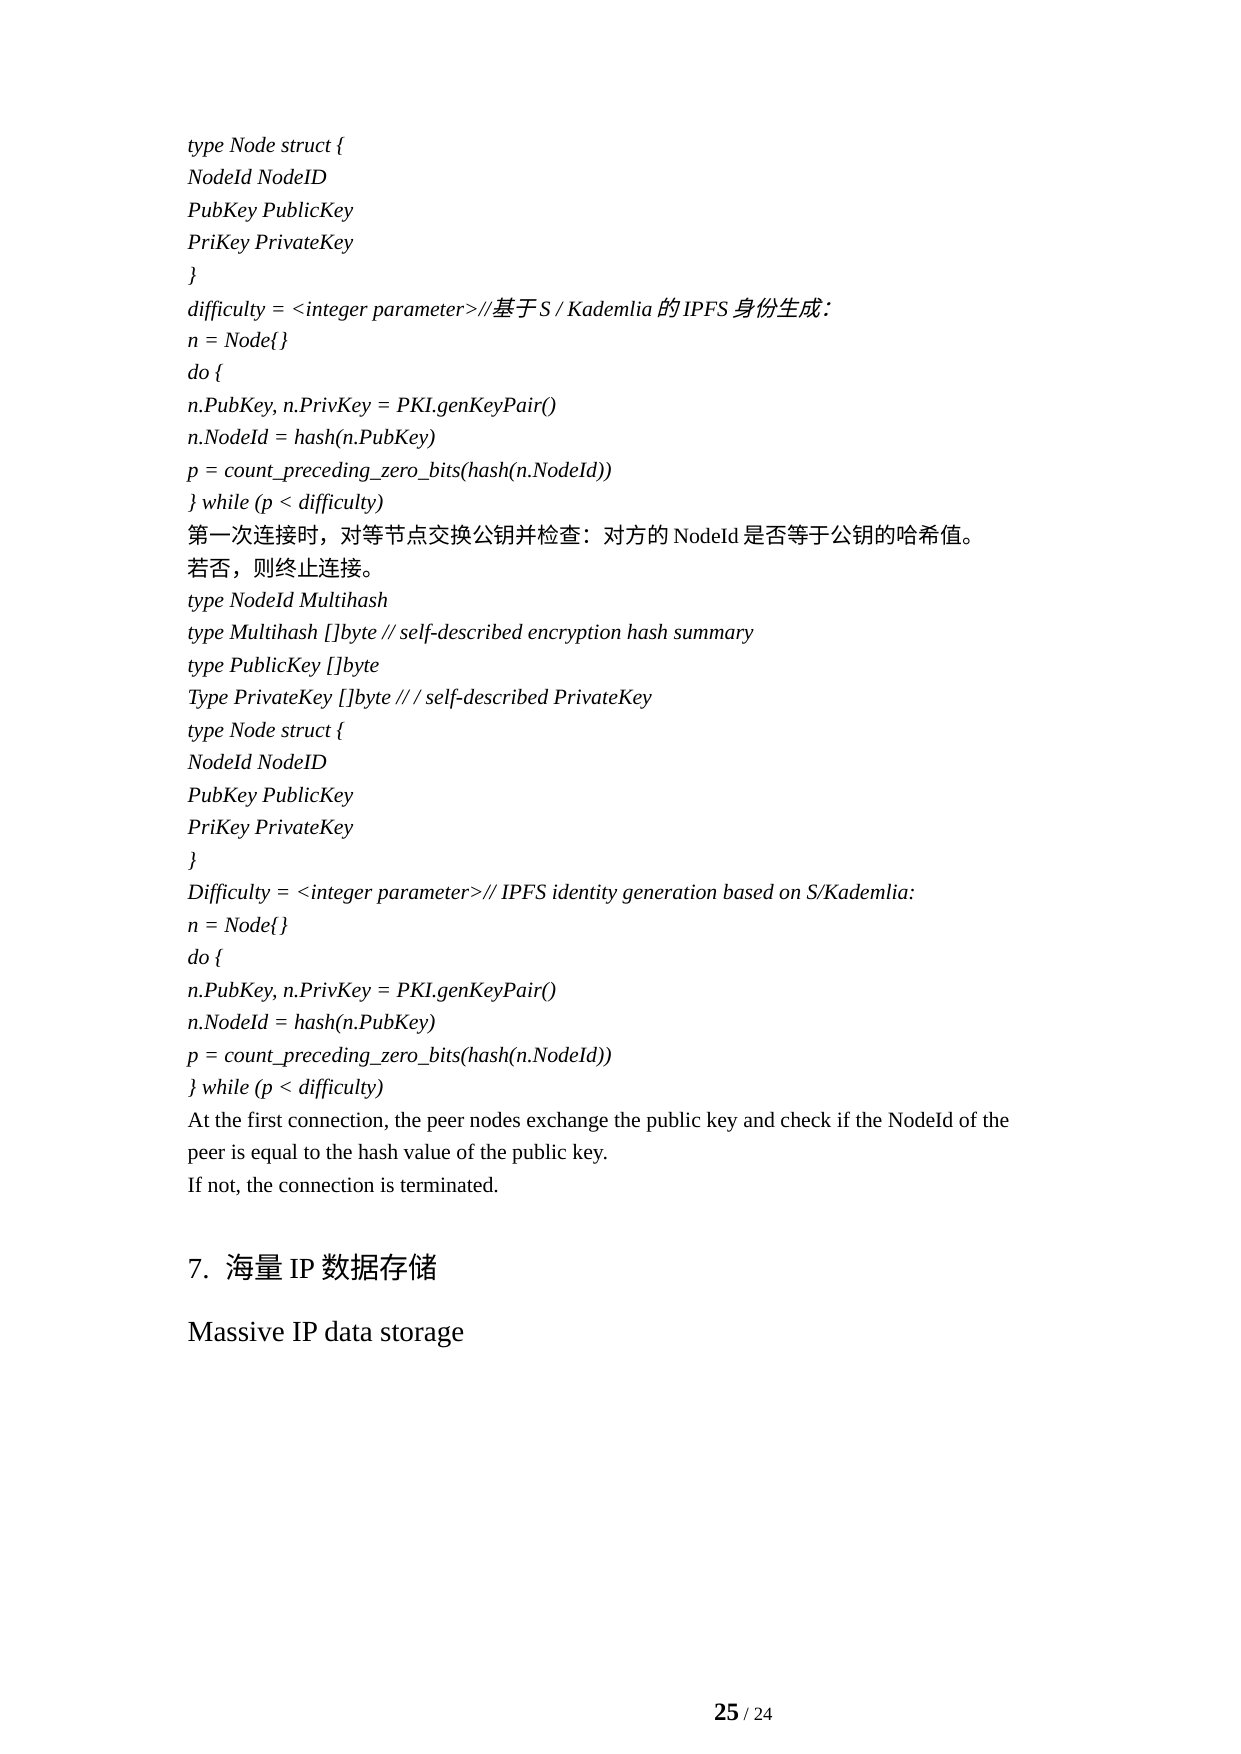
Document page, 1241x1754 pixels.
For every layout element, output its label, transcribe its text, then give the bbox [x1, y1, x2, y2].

text Difficulty = <integer parameter>// IPFS identity generation based on S/Kademlia: [187, 876, 1053, 908]
text PriKey PrivateKey [187, 811, 1053, 843]
list Massive IP data storage [187, 1298, 1053, 1363]
text p = count_preceding_zero_bits(hash(n.NodeId)) [187, 453, 1053, 486]
text n.PubKey, n.PrivKey = PKI.genKeyPair() [187, 973, 1053, 1006]
text type Node struct { [187, 128, 1053, 161]
list 海量IP数据存储 [187, 1233, 1053, 1298]
text n = Node{} [187, 908, 1053, 941]
text type PublicKey []byte [187, 648, 1053, 681]
text n.NodeId = hash(n.PubKey) [187, 421, 1053, 453]
text NodeId NodeID [187, 746, 1053, 778]
text } [187, 258, 1053, 291]
text do { [187, 356, 1053, 388]
text } while (p < difficulty) [187, 486, 1053, 518]
text 第一次连接时，对等节点交换公钥并检查：对方的NodeId是否等于公钥的哈希值。 [187, 518, 1053, 551]
text PubKey PublicKey [187, 193, 1053, 226]
text do { [187, 941, 1053, 973]
text If not, the connection is terminated. [187, 1168, 1053, 1201]
text n.PubKey, n.PrivKey = PKI.genKeyPair() [187, 388, 1053, 421]
text n.NodeId = hash(n.PubKey) [187, 1006, 1053, 1038]
text p = count_preceding_zero_bits(hash(n.NodeId)) [187, 1038, 1053, 1071]
text Type PrivateKey []byte // / self-described PrivateKey [187, 681, 1053, 713]
text type Multihash []byte // self-described encryption hash summary [187, 616, 1053, 648]
text type NodeId Multihash [187, 583, 1053, 616]
text type Node struct { [187, 713, 1053, 746]
text NodeId NodeID [187, 161, 1053, 193]
text PubKey PublicKey [187, 778, 1053, 811]
text } while (p < difficulty) [187, 1071, 1053, 1103]
text } [187, 843, 1053, 876]
text n = Node{} [187, 323, 1053, 356]
text 若否，则终止连接。 [187, 551, 1053, 583]
text difficulty = <integer parameter>//基于S / Kademlia的IPFS身份生成： [187, 291, 1053, 323]
text PriKey PrivateKey [187, 226, 1053, 258]
text At the first connection, the peer nodes exchange the public key and check if the NodeId of the peer is equal to the hash value of the public key. [187, 1103, 1053, 1168]
